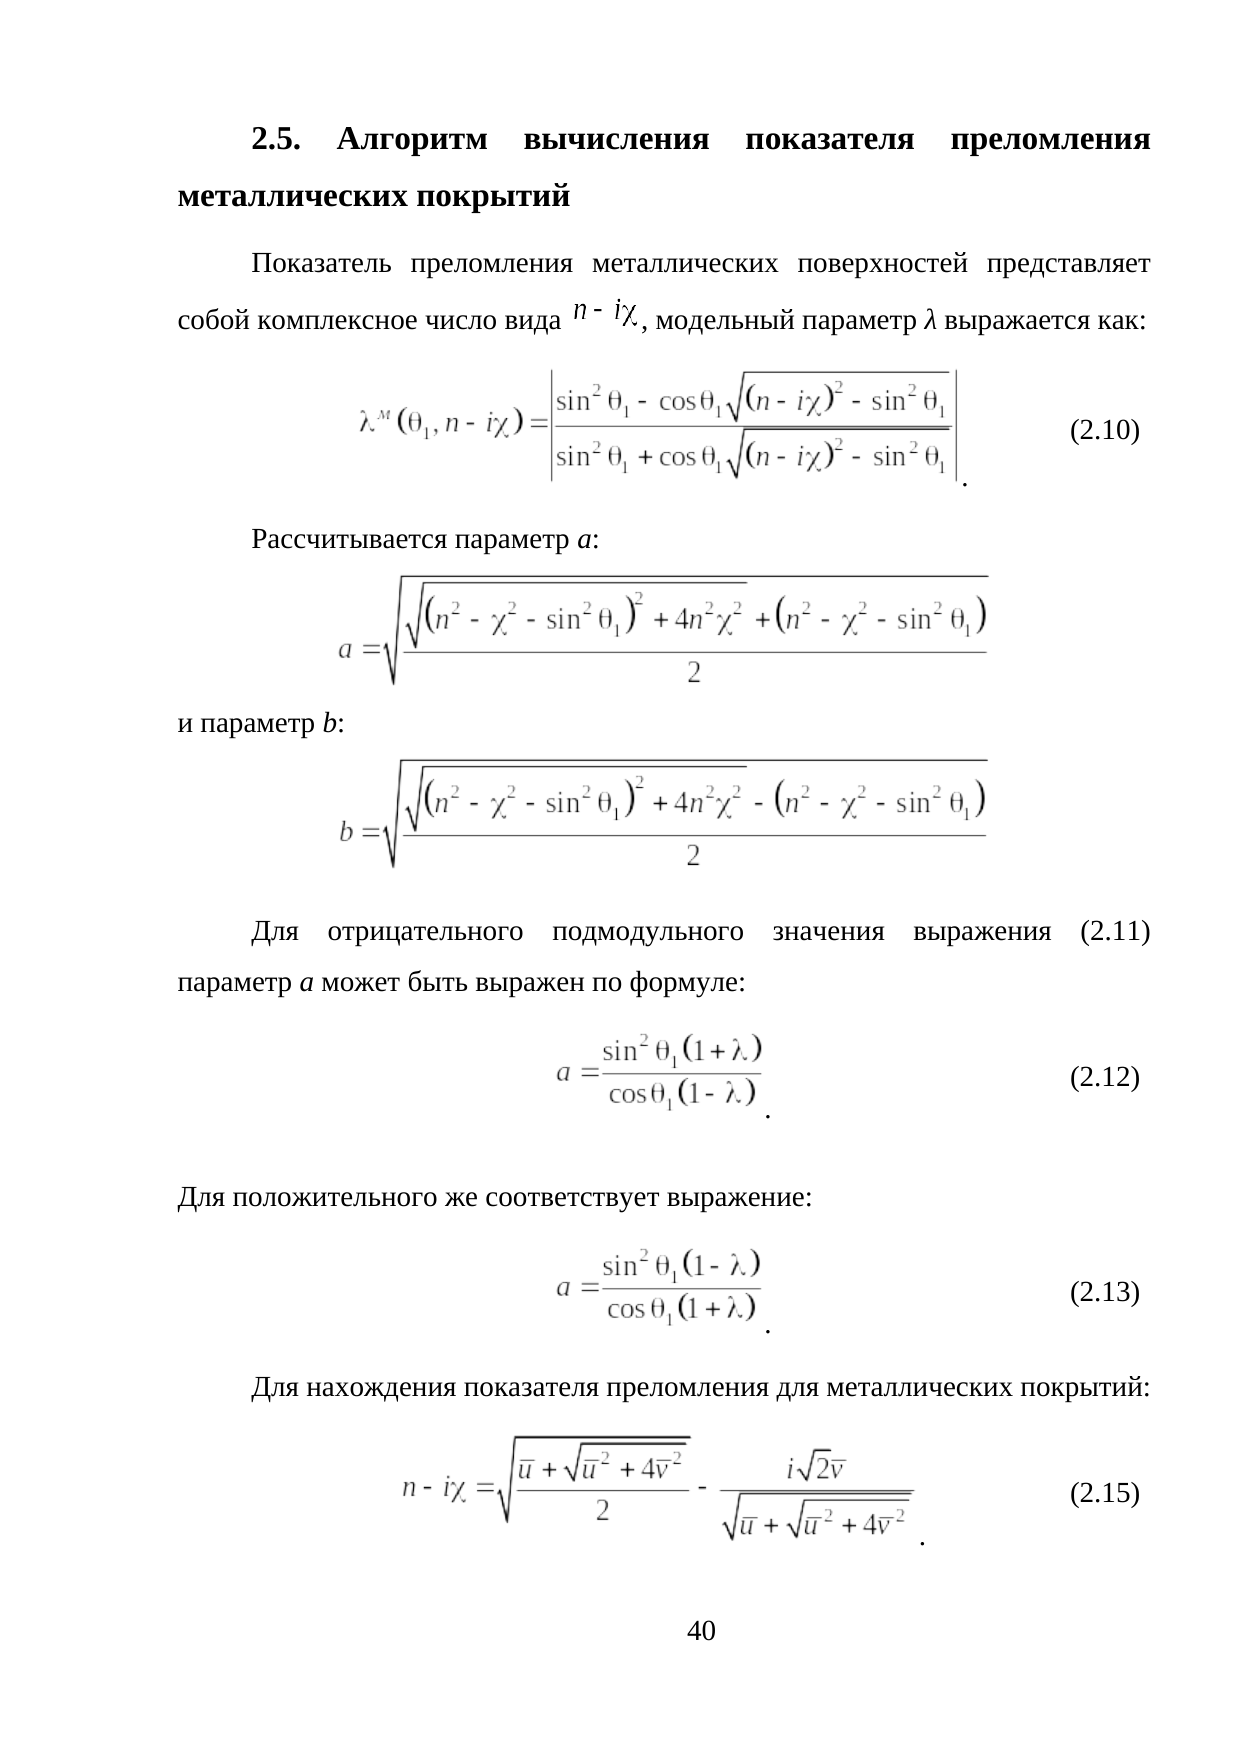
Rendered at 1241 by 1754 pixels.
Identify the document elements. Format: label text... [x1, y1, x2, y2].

table_header . [177, 353, 1058, 521]
subtitle 2.5. Алгоритм вычисления показателя преломления металлических покрытий [177, 118, 1152, 214]
table_header . [177, 1014, 1058, 1154]
table_header . [177, 1419, 1058, 1581]
table_header (2.15) [1059, 1419, 1152, 1581]
table_header (2.12) [1059, 1014, 1152, 1154]
text Для положительного же соответствует выражение: [177, 1179, 1152, 1212]
text Для отрицательного подмодульного значения выражения (2.11) параметр a может быть выражен по формуле: [177, 913, 1152, 997]
text Рассчитывается параметр a: [177, 521, 1152, 555]
table_header . [177, 1229, 1058, 1369]
table_header (2.13) [1059, 1229, 1152, 1369]
table_header (2.10) [1059, 353, 1152, 521]
text и параметр b: [177, 705, 1152, 738]
text Для нахождения показателя преломления для металлических покрытий: [177, 1369, 1152, 1402]
text Показатель преломления металлических поверхностей представляет собой комплексное число вида , модельный параметр λ выражается как: [177, 246, 1152, 336]
